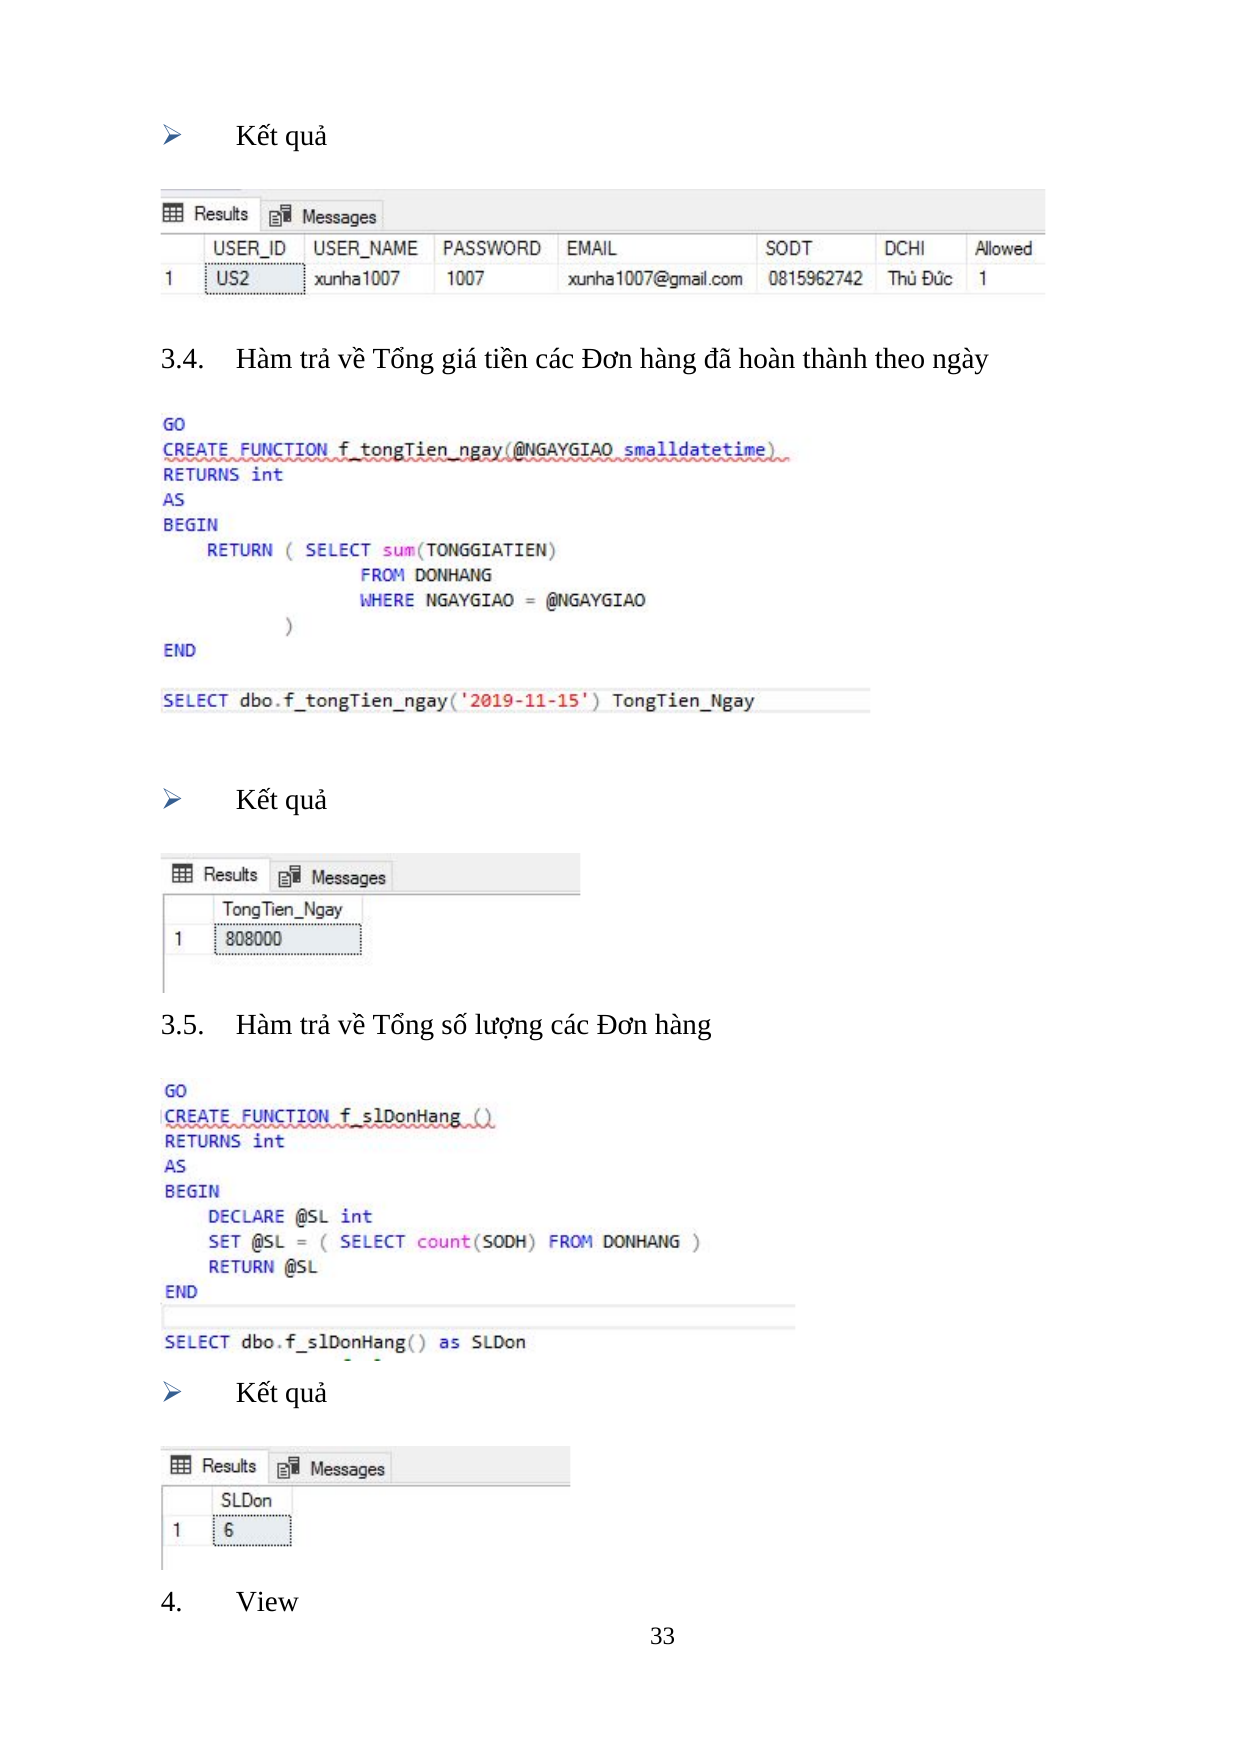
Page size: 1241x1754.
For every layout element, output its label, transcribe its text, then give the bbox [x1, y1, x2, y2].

picture [160, 1446, 571, 1570]
picture [160, 853, 581, 993]
list Hàm trả về Tổng số lượng các Đơn hàng [161, 1007, 1164, 1040]
list Kết quả [161, 118, 1164, 152]
list Hàm trả về Tổng giá tiền các Đơn hàng đã hoàn thành theo ngày [161, 342, 1164, 375]
picture [160, 412, 871, 718]
list View [161, 1584, 1164, 1618]
picture [160, 189, 1046, 328]
picture [160, 1078, 796, 1361]
list Kết quả [161, 1375, 1164, 1408]
list Kết quả [161, 782, 1164, 816]
